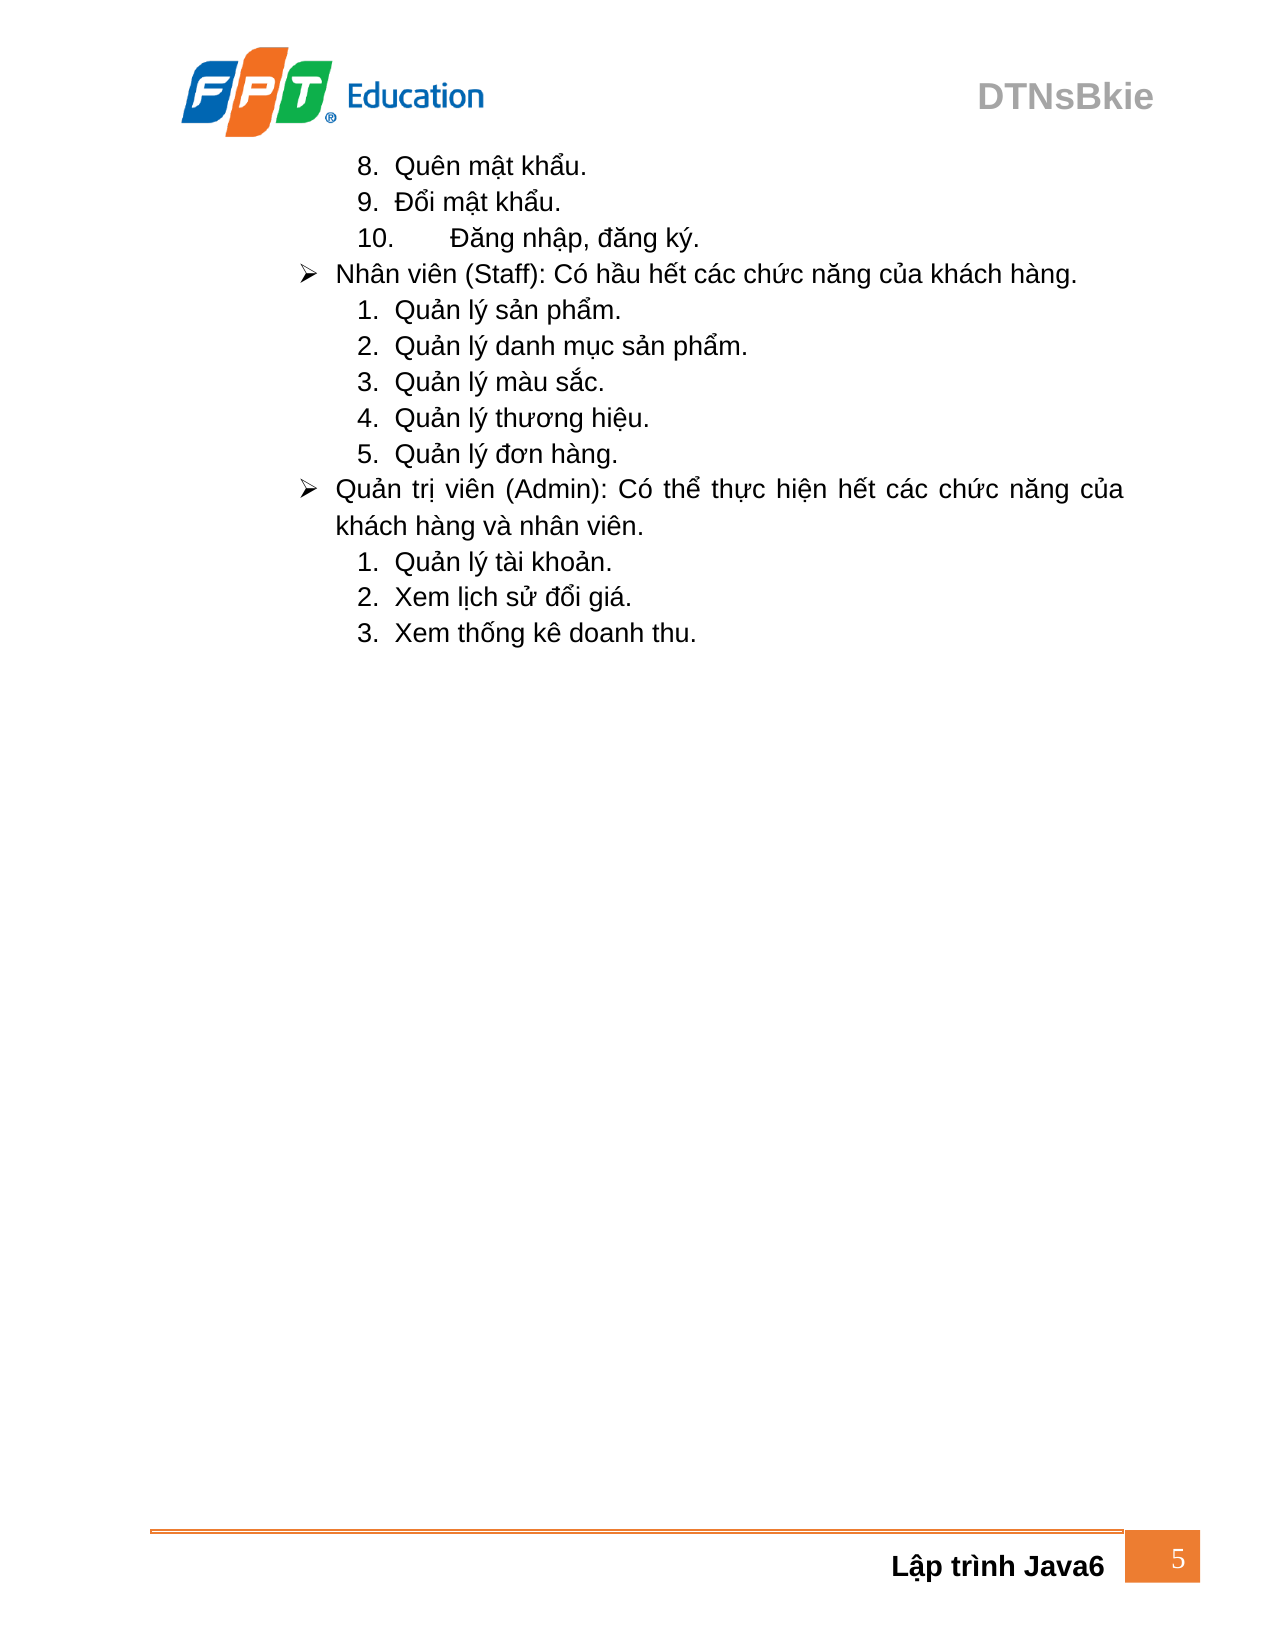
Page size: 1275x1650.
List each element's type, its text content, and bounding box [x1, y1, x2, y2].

list Nhân viên (Staff): Có hầu hết các chức năng của khách hàng. [298, 258, 1125, 289]
list Quên mật khẩu. [357, 150, 1125, 181]
list Quản lý đơn hàng. [357, 438, 1125, 469]
list Quản lý thương hiệu. [357, 402, 1125, 433]
list Xem lịch sử đổi giá. [357, 581, 1125, 613]
list Xem thống kê doanh thu. [357, 617, 1125, 649]
picture [150, 29, 510, 151]
list Quản lý sản phẩm. [357, 294, 1125, 325]
list Quản lý danh mục sản phẩm. [357, 330, 1125, 361]
list Quản trị viên (Admin): Có thể thực hiện hết các chức năng của khách hàng và nhân viên. [298, 473, 1125, 541]
list Quản lý tài khoản. [357, 546, 1125, 577]
list Quản lý màu sắc. [357, 366, 1125, 397]
list Đăng nhập, đăng ký. [357, 222, 1125, 253]
list Đổi mật khẩu. [357, 186, 1125, 217]
